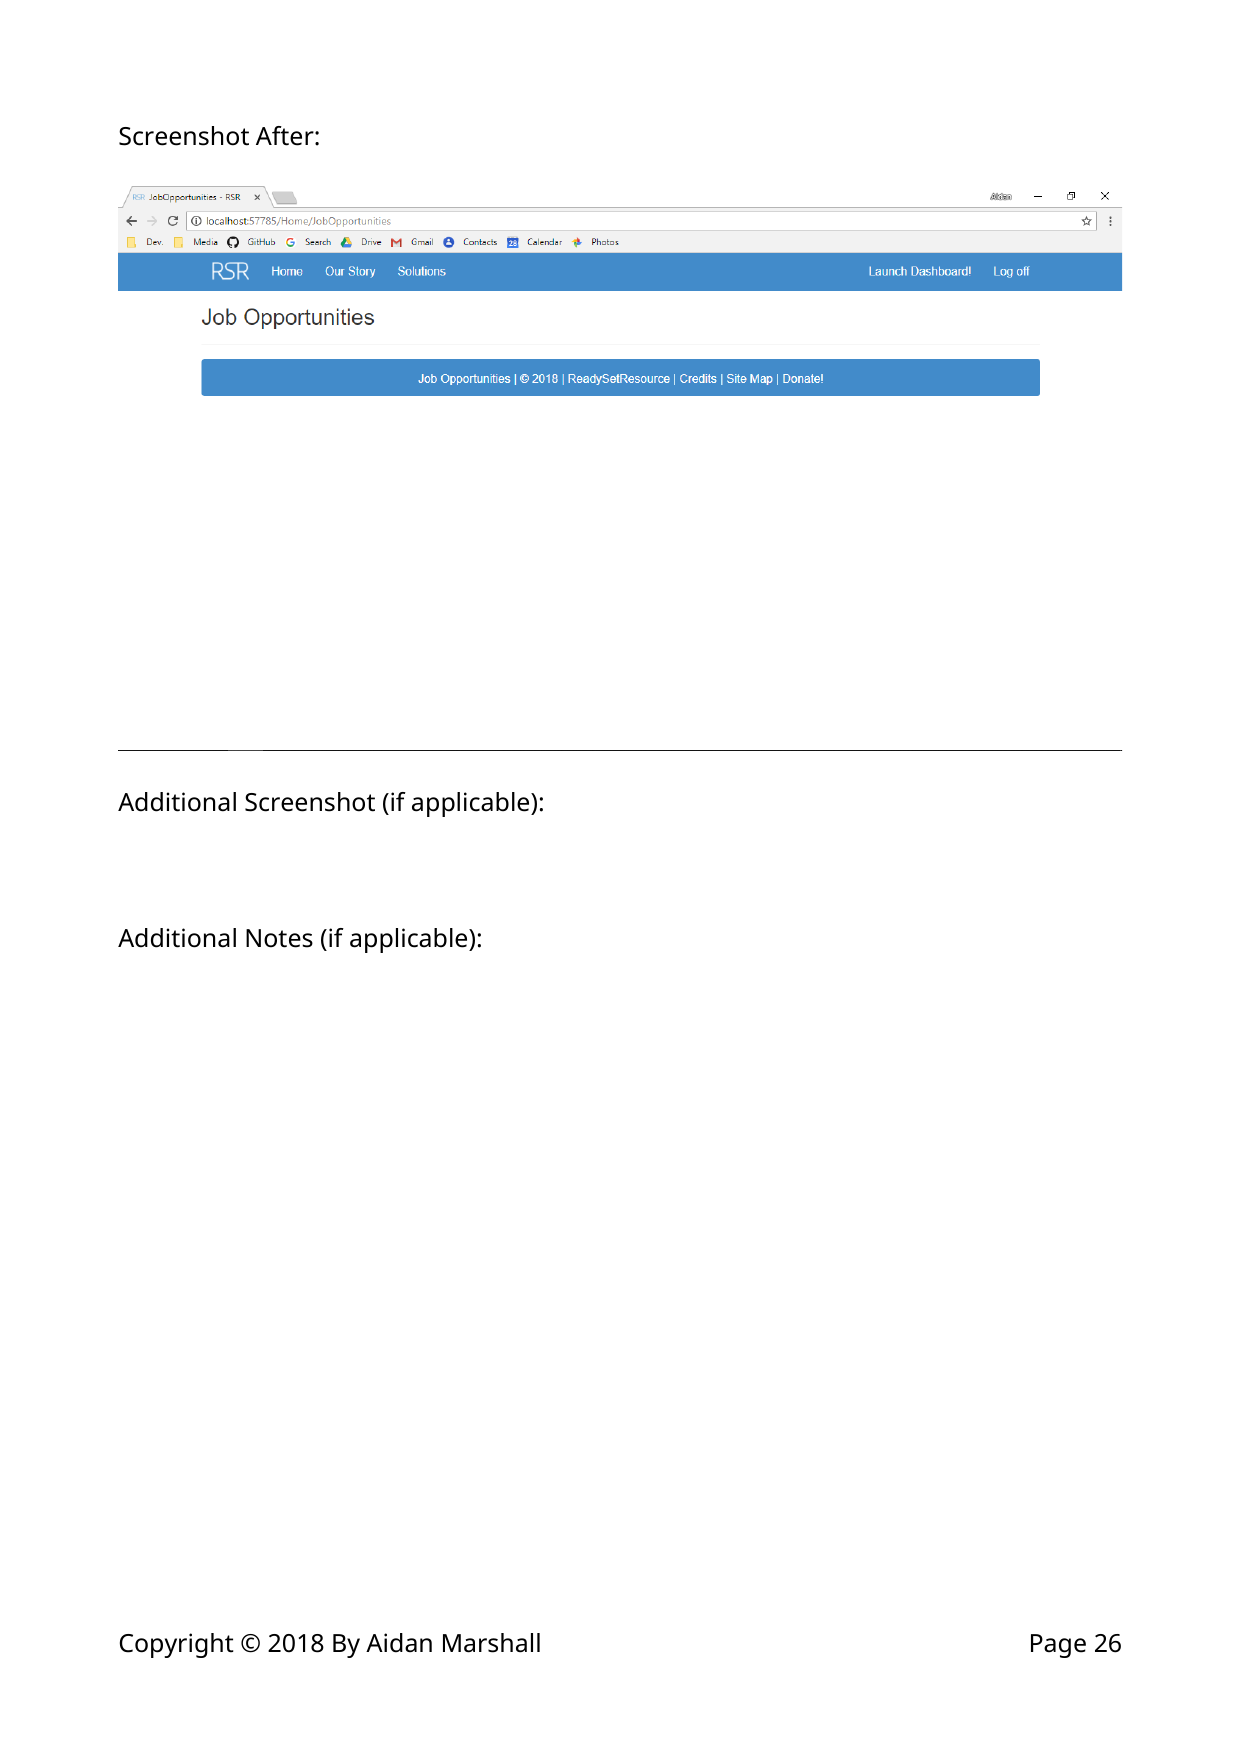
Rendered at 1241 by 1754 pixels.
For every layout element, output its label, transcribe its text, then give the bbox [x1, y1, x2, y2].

picture [118, 186, 1123, 751]
text Additional Screenshot (if applicable): [118, 785, 1122, 819]
text Additional Notes (if applicable): [118, 921, 1122, 955]
text Screenshot After: [118, 118, 1122, 152]
